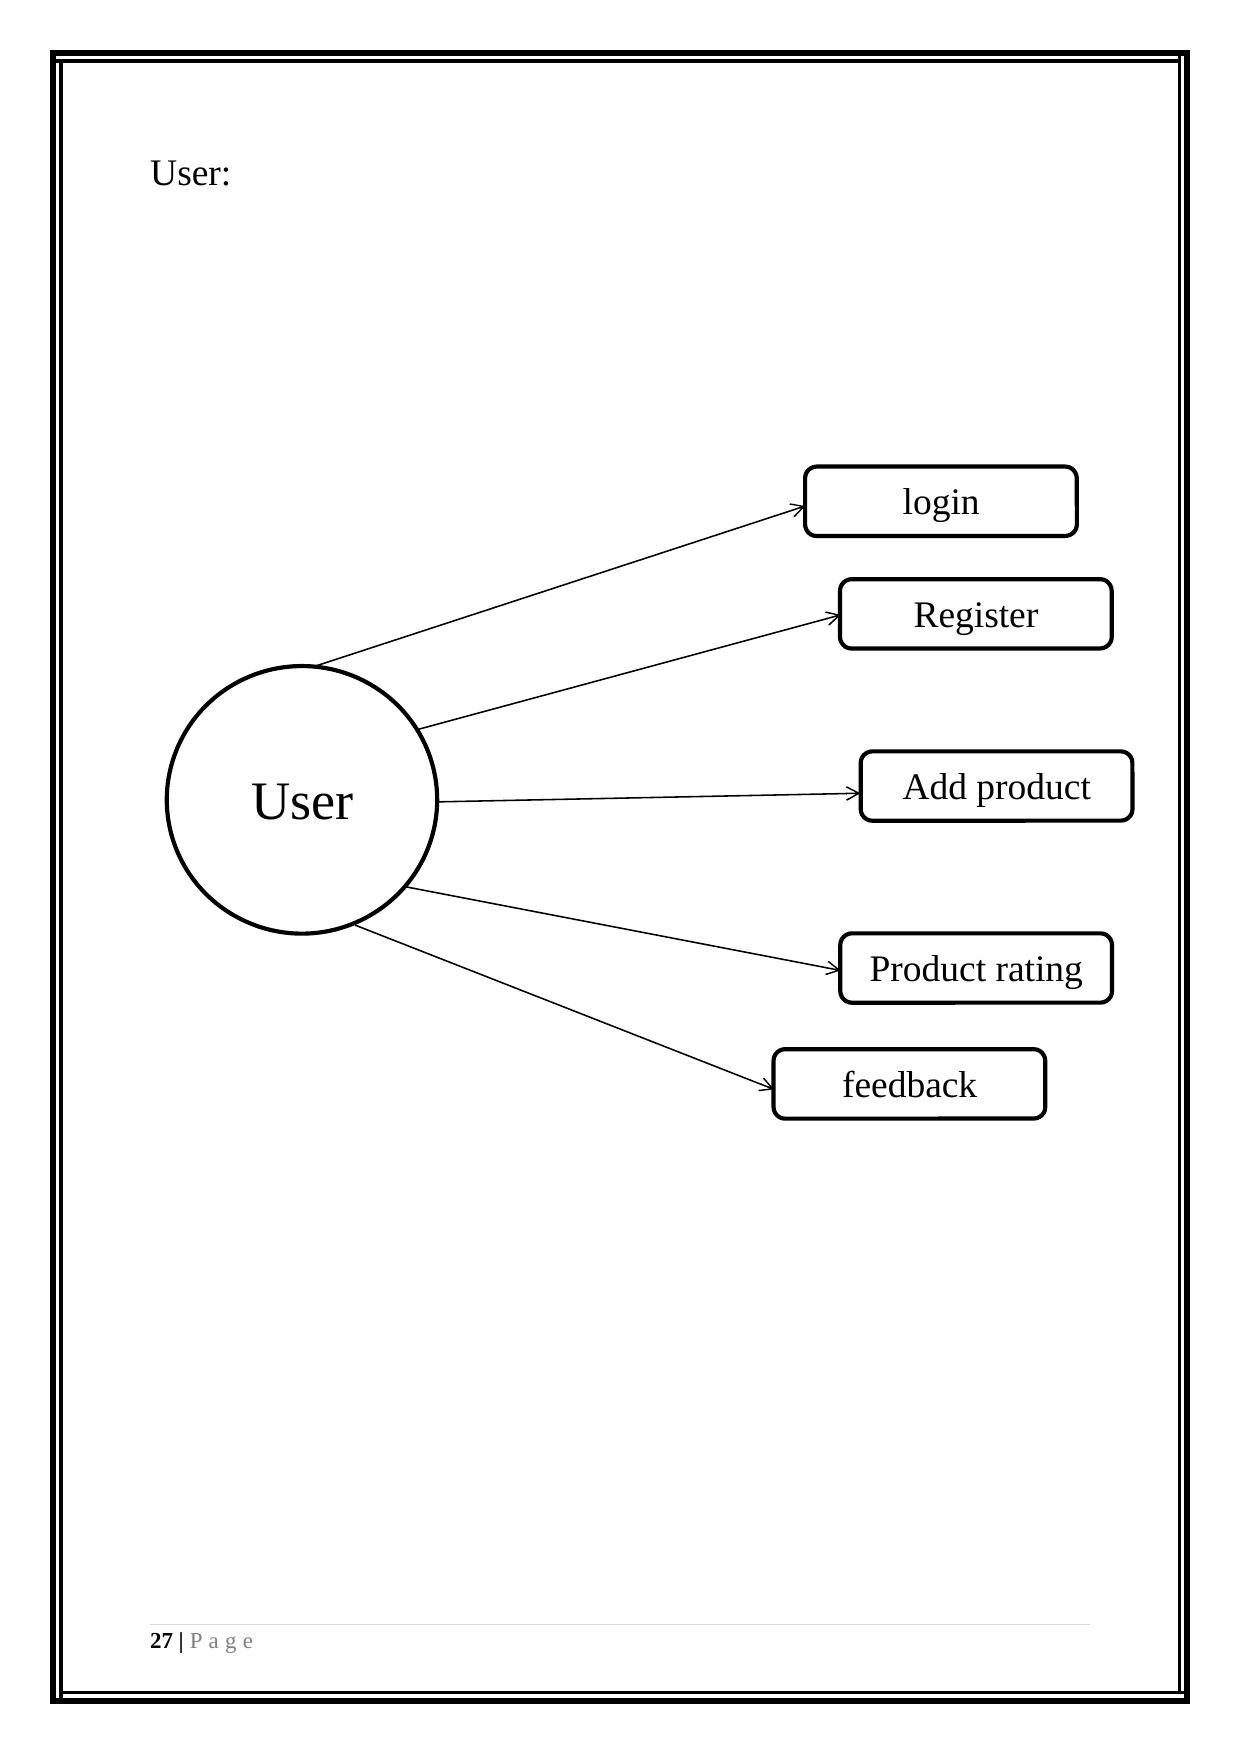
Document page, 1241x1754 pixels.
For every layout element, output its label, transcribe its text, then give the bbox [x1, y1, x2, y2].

text User: [150, 150, 1090, 193]
